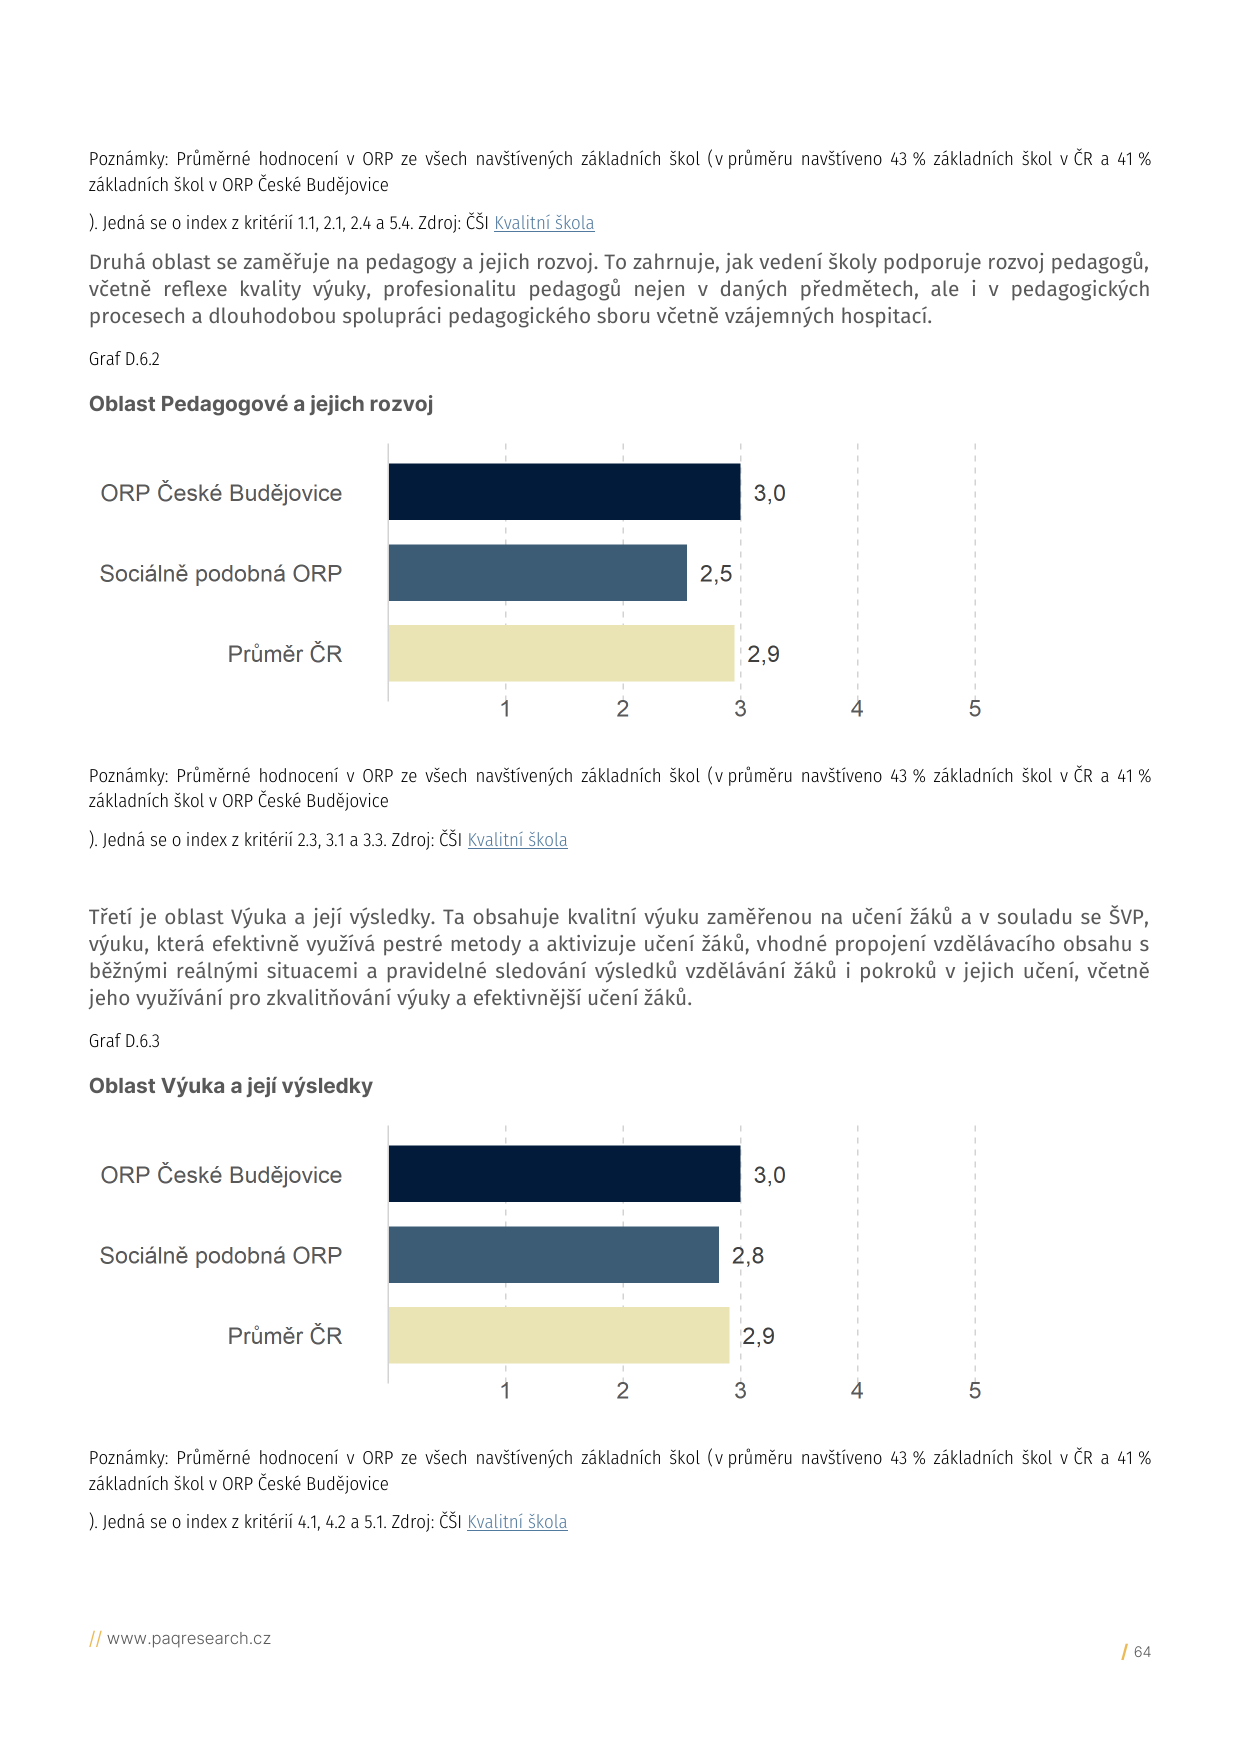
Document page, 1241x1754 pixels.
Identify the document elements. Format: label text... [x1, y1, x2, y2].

text Oblast Výuka a její výsledky [89, 1068, 1152, 1098]
text Poznámky: Průměrné hodnocení v ORP ze všech navštívených základních škol (v průměru navštíveno 43 % základních škol v ČR a 41 % základních škol v ORP České Budějovice [89, 148, 1152, 196]
text ). Jedná se o index z kritérií 1.1, 2.1, 2.4 a 5.4. Zdroj: ČŠI Kvalitní škola [89, 212, 1152, 234]
text Třetí je oblast Výuka a její výsledky. Ta obsahuje kvalitní výuku zaměřenou na učení žáků a v souladu se ŠVP, výuku, která efektivně využívá pestré metody a aktivizuje učení žáků, vhodné propojení vzdělávacího obsahu s běžnými reálnými situacemi a pravidelné sledování výsledků vzdělávání žáků i pokroků v jejich učení, včetně jeho využívání pro zkvalitňování výuky a efektivnější učení žáků. [89, 905, 1152, 1011]
text Druhá oblast se zaměřuje na pedagogy a jejich rozvoj. To zahrnuje, jak vedení školy podporuje rozvoj pedagogů, včetně reflexe kvality výuky, profesionalitu pedagogů nejen v daných předmětech, ale i v pedagogických procesech a dlouhodobou spolupráci pedagogického sboru včetně vzájemných hospitací. [89, 250, 1152, 329]
picture [88, 416, 1139, 748]
text Graf D.6.2 [89, 348, 1152, 370]
picture [88, 1098, 1139, 1430]
text ). Jedná se o index z kritérií 2.3, 3.1 a 3.3. Zdroj: ČŠI Kvalitní škola [89, 829, 1152, 851]
text Poznámky: Průměrné hodnocení v ORP ze všech navštívených základních škol (v průměru navštíveno 43 % základních škol v ČR a 41 % základních škol v ORP České Budějovice [89, 764, 1152, 813]
text Poznámky: Průměrné hodnocení v ORP ze všech navštívených základních škol (v průměru navštíveno 43 % základních škol v ČR a 41 % základních škol v ORP České Budějovice [89, 1447, 1152, 1495]
text Graf D.6.3 [89, 1030, 1152, 1052]
text ). Jedná se o index z kritérií 4.1, 4.2 a 5.1. Zdroj: ČŠI Kvalitní škola [89, 1511, 1152, 1533]
text Oblast Pedagogové a jejich rozvoj [89, 386, 1152, 416]
